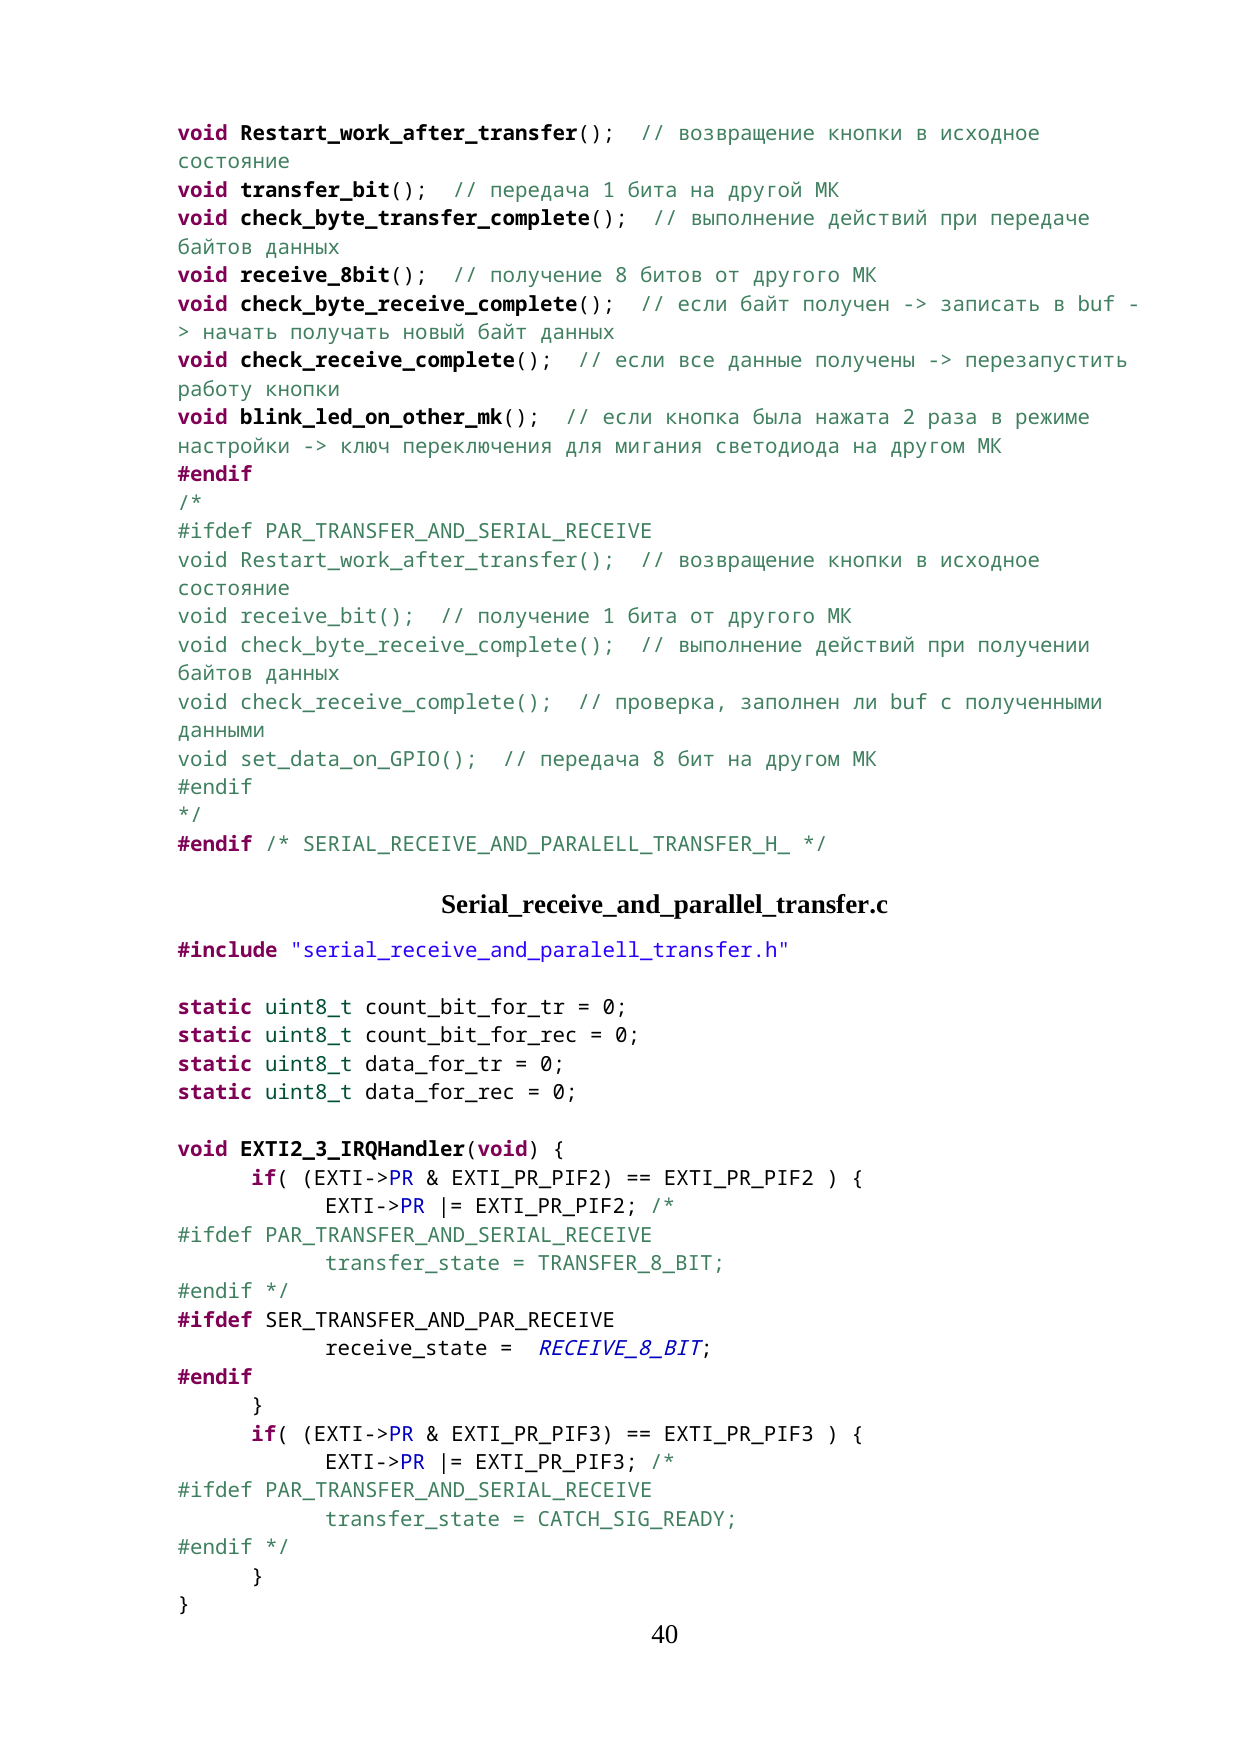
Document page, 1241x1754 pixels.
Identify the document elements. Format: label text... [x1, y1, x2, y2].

text /* [177, 488, 1152, 516]
text void set_data_on_GPIO(); // передача 8 бит на другом МК [177, 744, 1152, 772]
text void check_receive_complete(); // если все данные получены -> перезапустить работу кнопки [177, 346, 1152, 402]
text static uint8_t data_for_tr = 0; [177, 1049, 1152, 1077]
text void blink_led_on_other_mk(); // если кнопка была нажата 2 раза в режиме настройки -> ключ переключения для мигания светодиода на другом МК [177, 402, 1152, 459]
text static uint8_t count_bit_for_tr = 0; [177, 992, 1152, 1021]
text #ifdef SER_TRANSFER_AND_PAR_RECEIVE [177, 1305, 1152, 1333]
text } [177, 1390, 1152, 1419]
text transfer_state = CATCH_SIG_READY; [177, 1504, 1152, 1532]
text if( (EXTI->PR & EXTI_PR_PIF3) == EXTI_PR_PIF3 ) { [177, 1419, 1152, 1447]
text void receive_8bit(); // получение 8 битов от другого МК [177, 260, 1152, 289]
text void transfer_bit(); // передача 1 бита на другой МК [177, 175, 1152, 203]
text if( (EXTI->PR & EXTI_PR_PIF2) == EXTI_PR_PIF2 ) { [177, 1163, 1152, 1191]
text transfer_state = TRANSFER_8_BIT; [177, 1248, 1152, 1277]
text #endif [177, 459, 1152, 488]
text */ [177, 801, 1152, 829]
text void check_byte_receive_complete(); // выполнение действий при получении байтов данных [177, 630, 1152, 687]
text #endif */ [177, 1277, 1152, 1305]
text #ifdef PAR_TRANSFER_AND_SERIAL_RECEIVE [177, 516, 1152, 545]
text void check_receive_complete(); // проверка, заполнен ли buf с полученными данными [177, 687, 1152, 744]
text void EXTI2_3_IRQHandler(void) { [177, 1134, 1152, 1163]
text } [177, 1589, 1152, 1618]
subtitle Serial_receive_and_parallel_transfer.c [177, 889, 1152, 920]
text #endif [177, 1362, 1152, 1390]
text #ifdef PAR_TRANSFER_AND_SERIAL_RECEIVE [177, 1220, 1152, 1248]
text #endif [177, 772, 1152, 801]
text #include "serial_receive_and_paralell_transfer.h" [177, 935, 1152, 964]
text #endif */ [177, 1532, 1152, 1561]
text static uint8_t data_for_rec = 0; [177, 1077, 1152, 1106]
text static uint8_t count_bit_for_rec = 0; [177, 1021, 1152, 1049]
text #endif /* SERIAL_RECEIVE_AND_PARALELL_TRANSFER_H_ */ [177, 829, 1152, 857]
text void Restart_work_after_transfer(); // возвращение кнопки в исходное состояние [177, 545, 1152, 602]
text #ifdef PAR_TRANSFER_AND_SERIAL_RECEIVE [177, 1476, 1152, 1504]
text } [177, 1561, 1152, 1589]
text void receive_bit(); // получение 1 бита от другого МК [177, 602, 1152, 630]
text void check_byte_transfer_complete(); // выполнение действий при передаче байтов данных [177, 203, 1152, 260]
text receive_state = RECEIVE_8_BIT; [177, 1333, 1152, 1362]
text EXTI->PR |= EXTI_PR_PIF2; /* [177, 1191, 1152, 1220]
text void Restart_work_after_transfer(); // возвращение кнопки в исходное состояние [177, 118, 1152, 175]
text void check_byte_receive_complete(); // если байт получен -> записать в buf -> начать получать новый байт данных [177, 289, 1152, 346]
text EXTI->PR |= EXTI_PR_PIF3; /* [177, 1447, 1152, 1476]
